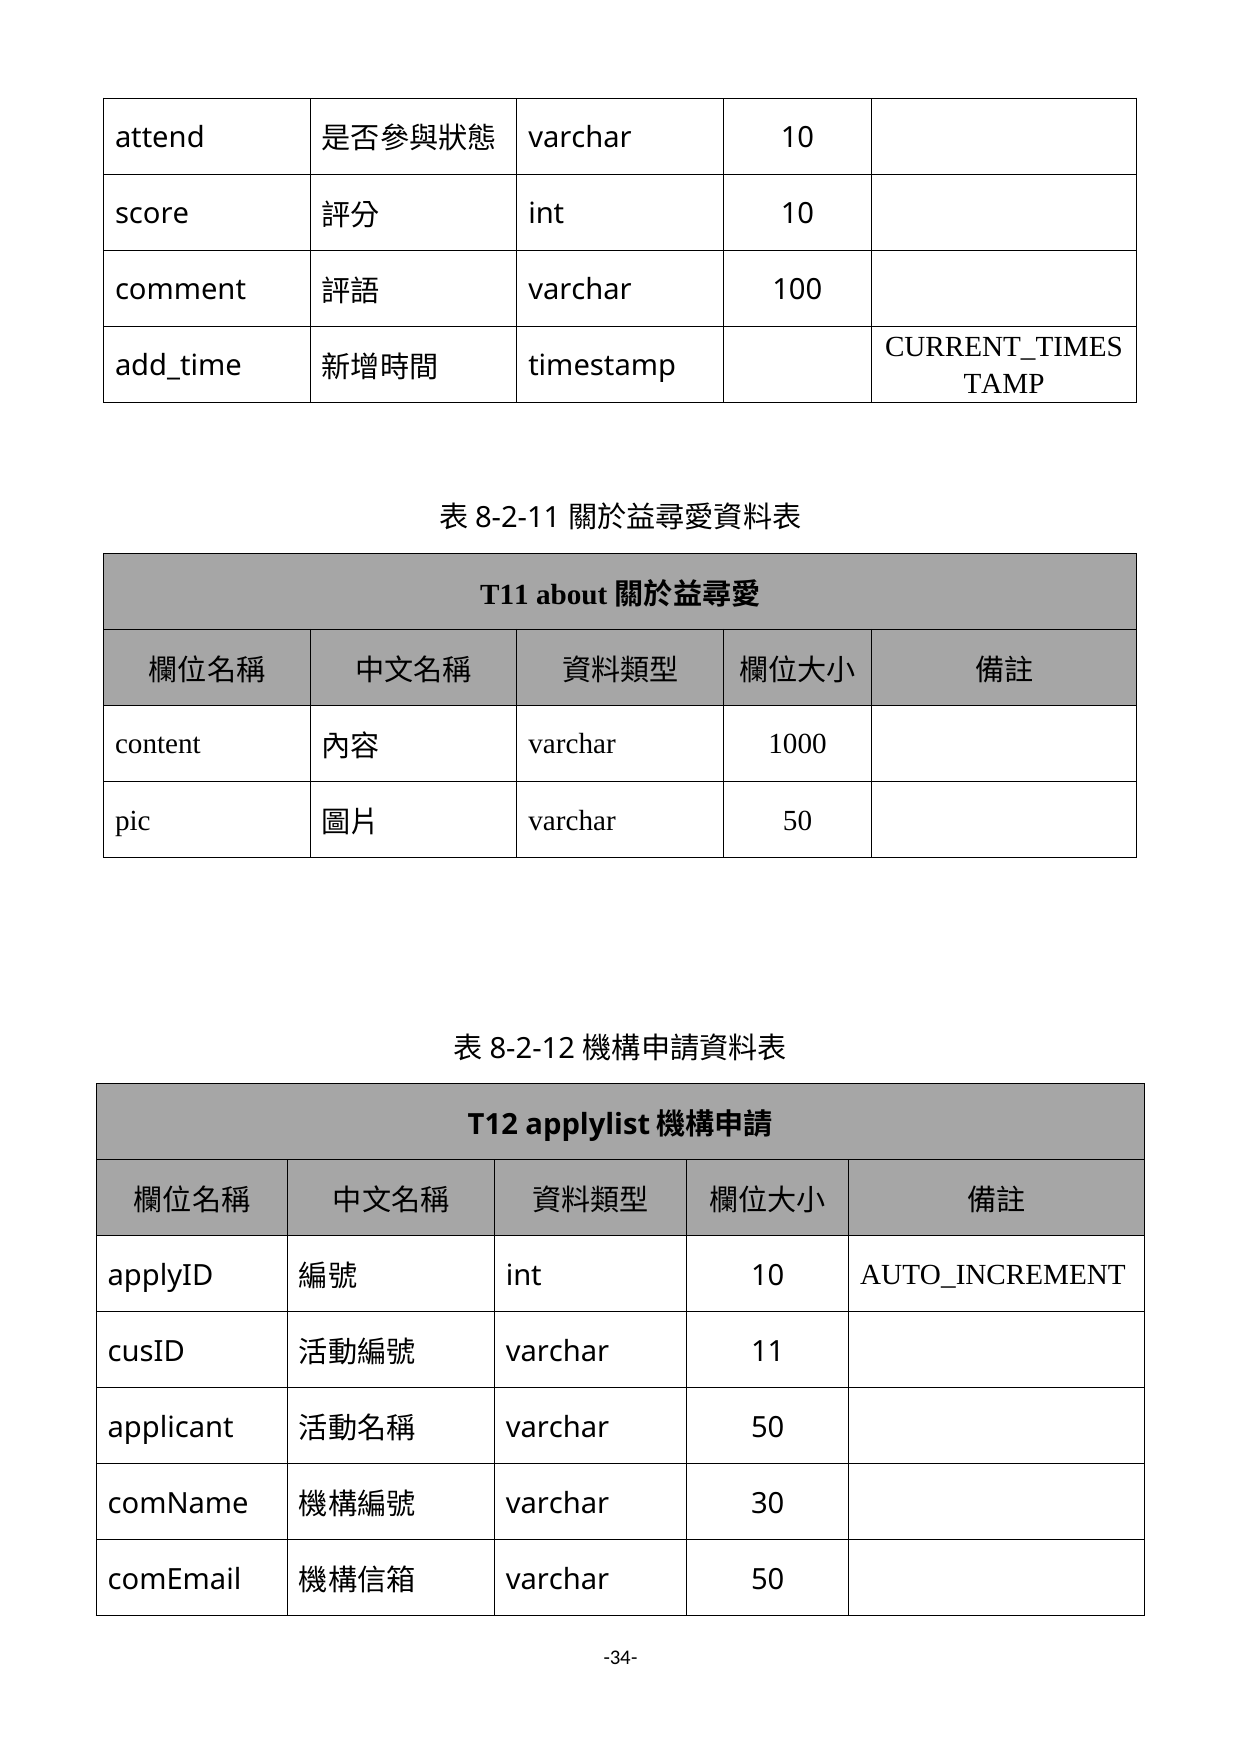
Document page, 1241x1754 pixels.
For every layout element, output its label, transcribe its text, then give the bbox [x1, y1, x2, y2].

table_cell comment [104, 251, 310, 326]
table_cell content [104, 706, 310, 781]
table_cell varchar [517, 251, 723, 326]
table_cell 10 [724, 175, 871, 250]
table_cell 機構編號 [288, 1464, 494, 1539]
table_cell 圖片 [311, 782, 516, 857]
table_cell attend [104, 99, 310, 174]
table_cell 是否參與狀態 [311, 99, 516, 174]
table_cell varchar [495, 1464, 686, 1539]
table_cell [872, 99, 1136, 174]
table_cell 1000 [724, 706, 871, 781]
table_cell T12 applylist機構申請 [97, 1084, 1144, 1159]
table_cell varchar [517, 99, 723, 174]
table_cell add_time [104, 327, 310, 402]
table_cell varchar [517, 782, 723, 857]
table_cell 10 [724, 99, 871, 174]
table_cell 資料類型 [517, 630, 723, 705]
table_cell 評語 [311, 251, 516, 326]
table_cell varchar [495, 1312, 686, 1387]
table_cell 中文名稱 [311, 630, 516, 705]
table_cell [849, 1540, 1144, 1615]
table_cell varchar [495, 1540, 686, 1615]
table_cell 編號 [288, 1236, 494, 1311]
table_cell 50 [687, 1540, 848, 1615]
table_cell 50 [724, 782, 871, 857]
table_cell applyID [97, 1236, 287, 1311]
table_cell 評分 [311, 175, 516, 250]
table_cell [849, 1388, 1144, 1463]
table_cell [872, 782, 1136, 857]
table_cell applicant [97, 1388, 287, 1463]
table_cell 10 [687, 1236, 848, 1311]
table_cell pic [104, 782, 310, 857]
table_cell 新增時間 [311, 327, 516, 402]
table_cell 備註 [872, 630, 1136, 705]
table_cell 50 [687, 1388, 848, 1463]
table_cell 活動名稱 [288, 1388, 494, 1463]
table_cell CURRENT_TIMESTAMP [872, 327, 1136, 402]
table_cell [849, 1464, 1144, 1539]
table_cell int [517, 175, 723, 250]
table_cell comEmail [97, 1540, 287, 1615]
table_cell 11 [687, 1312, 848, 1387]
table_cell 活動編號 [288, 1312, 494, 1387]
table_cell cusID [97, 1312, 287, 1387]
table_cell 欄位大小 [724, 630, 871, 705]
table_cell [872, 251, 1136, 326]
table_cell 欄位名稱 [97, 1160, 287, 1235]
table_cell AUTO_INCREMENT [849, 1236, 1144, 1311]
table_cell timestamp [517, 327, 723, 402]
table_cell varchar [517, 706, 723, 781]
table_cell 機構信箱 [288, 1540, 494, 1615]
table_cell 資料類型 [495, 1160, 686, 1235]
table_cell 表 8-2-11 關於益尋愛資料表 [104, 403, 1137, 553]
table_cell [849, 1312, 1144, 1387]
table_cell [724, 327, 871, 402]
table_cell T11 about 關於益尋愛 [104, 554, 1136, 629]
table_cell 30 [687, 1464, 848, 1539]
table_cell 中文名稱 [288, 1160, 494, 1235]
table_cell [872, 706, 1136, 781]
table_header 表 8-2-12 機構申請資料表 [96, 1008, 1144, 1083]
table_cell int [495, 1236, 686, 1311]
table_cell 欄位大小 [687, 1160, 848, 1235]
table_cell 備註 [849, 1160, 1144, 1235]
table_cell 100 [724, 251, 871, 326]
table_cell varchar [495, 1388, 686, 1463]
table_cell score [104, 175, 310, 250]
table_cell 內容 [311, 706, 516, 781]
table_cell [872, 175, 1136, 250]
table_cell comName [97, 1464, 287, 1539]
table_cell 欄位名稱 [104, 630, 310, 705]
